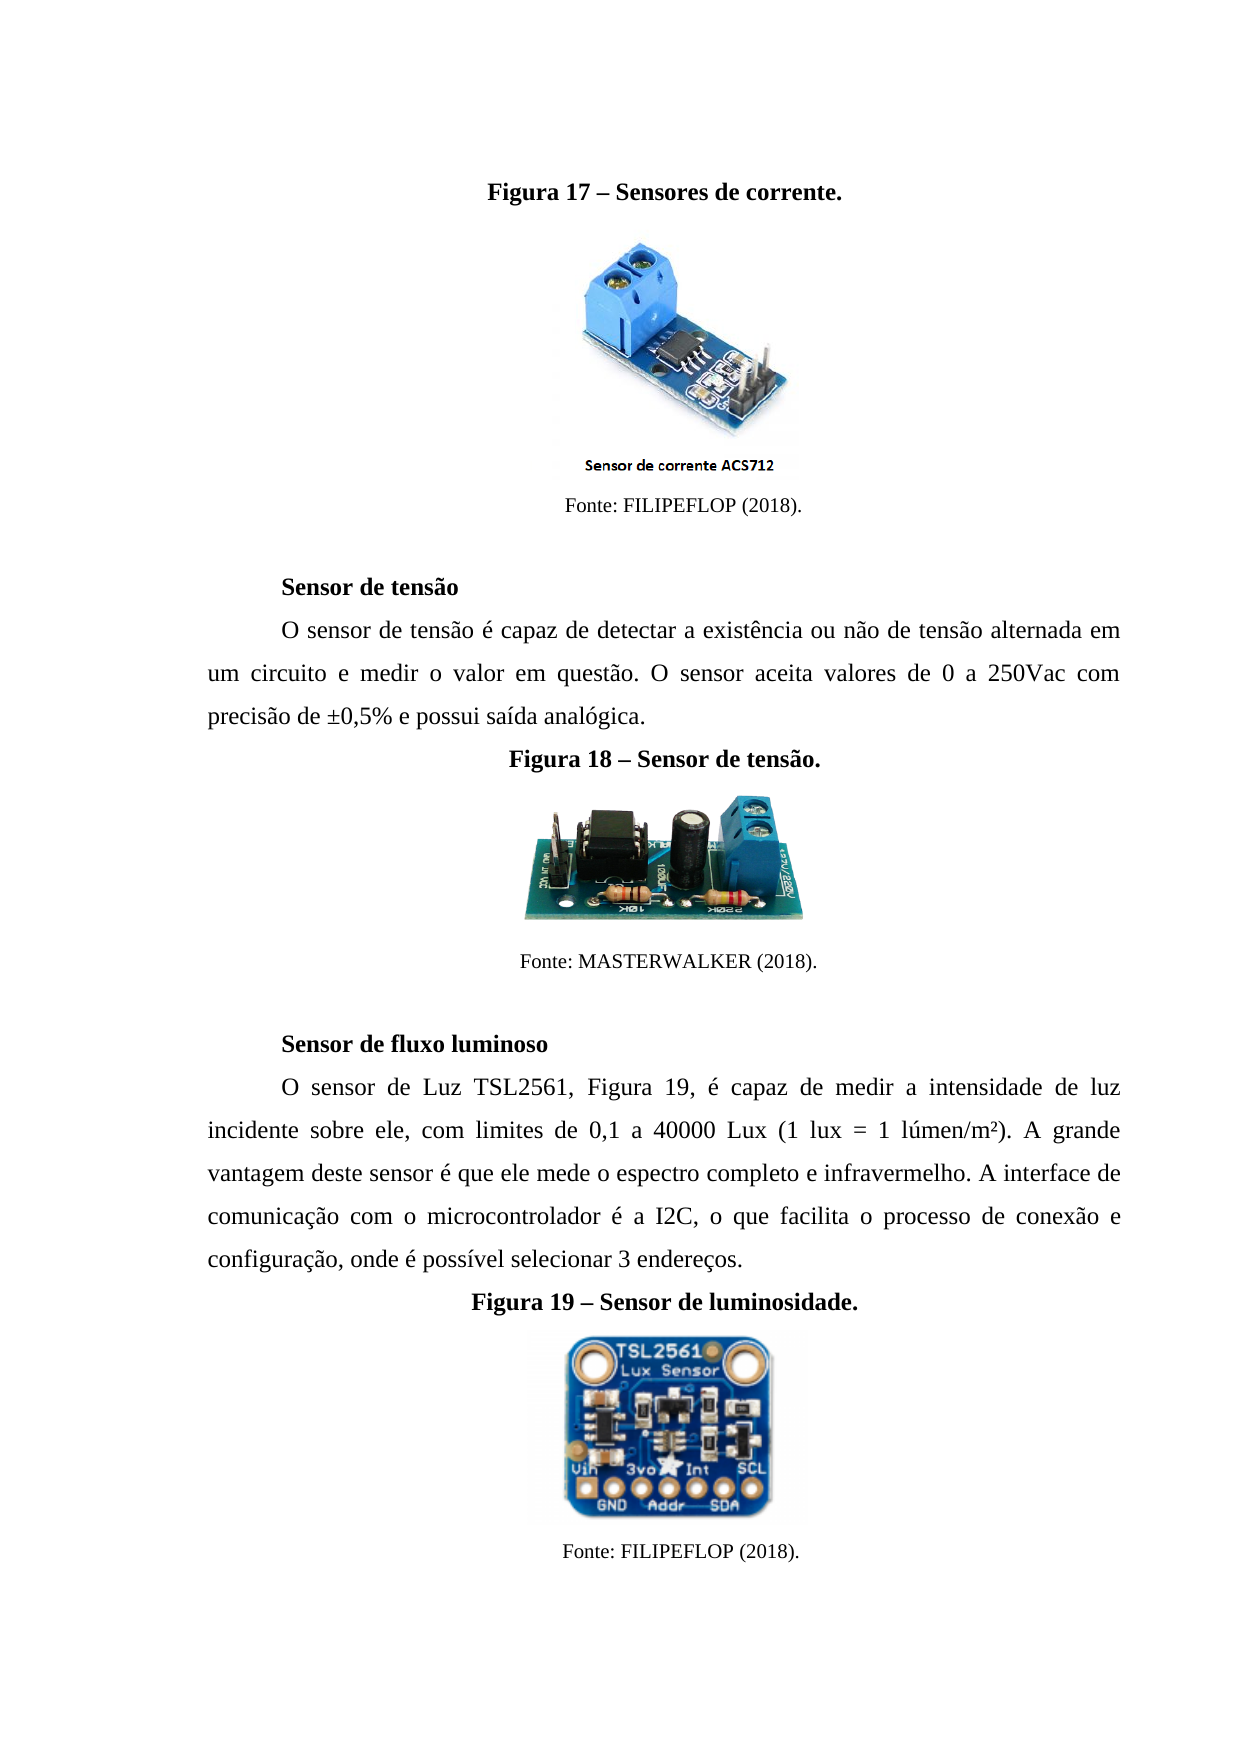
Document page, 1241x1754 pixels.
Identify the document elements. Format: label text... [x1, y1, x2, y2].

text O sensor de Luz TSL2561, Figura 19, é capaz de medir a intensidade de luz incidente sobre ele, com limites de 0,1 a 40000 Lux (1 lux = 1 lúmen/m²). A grande vantagem deste sensor é que ele mede o espectro completo e infravermelho. A interface de comunicação com o microcontrolador é a I2C, o que facilita o processo de conexão e configuração, onde é possível selecionar 3 endereços. [207, 1072, 1122, 1273]
text Fonte: FILIPEFLOP (2018). [473, 1539, 1122, 1563]
text Figura 17 – Sensores de corrente. [207, 177, 1122, 206]
picture [530, 220, 799, 481]
text Sensor de fluxo luminoso [207, 1029, 1122, 1057]
text O sensor de tensão é capaz de detectar a existência ou não de tensão alternada em um circuito e medir o valor em questão. O sensor aceita valores de 0 a 250Vac com precisão de ±0,5% e possui saída analógica. [207, 615, 1122, 730]
picture [510, 787, 819, 938]
text Figura 19 – Sensor de luminosidade. [207, 1287, 1122, 1316]
picture [527, 1330, 809, 1525]
text Figura 18 – Sensor de tensão. [207, 744, 1122, 773]
text Fonte: MASTERWALKER (2018). [473, 949, 1122, 973]
text Fonte: FILIPEFLOP (2018). [177, 493, 1122, 517]
text Sensor de tensão [207, 572, 1122, 601]
